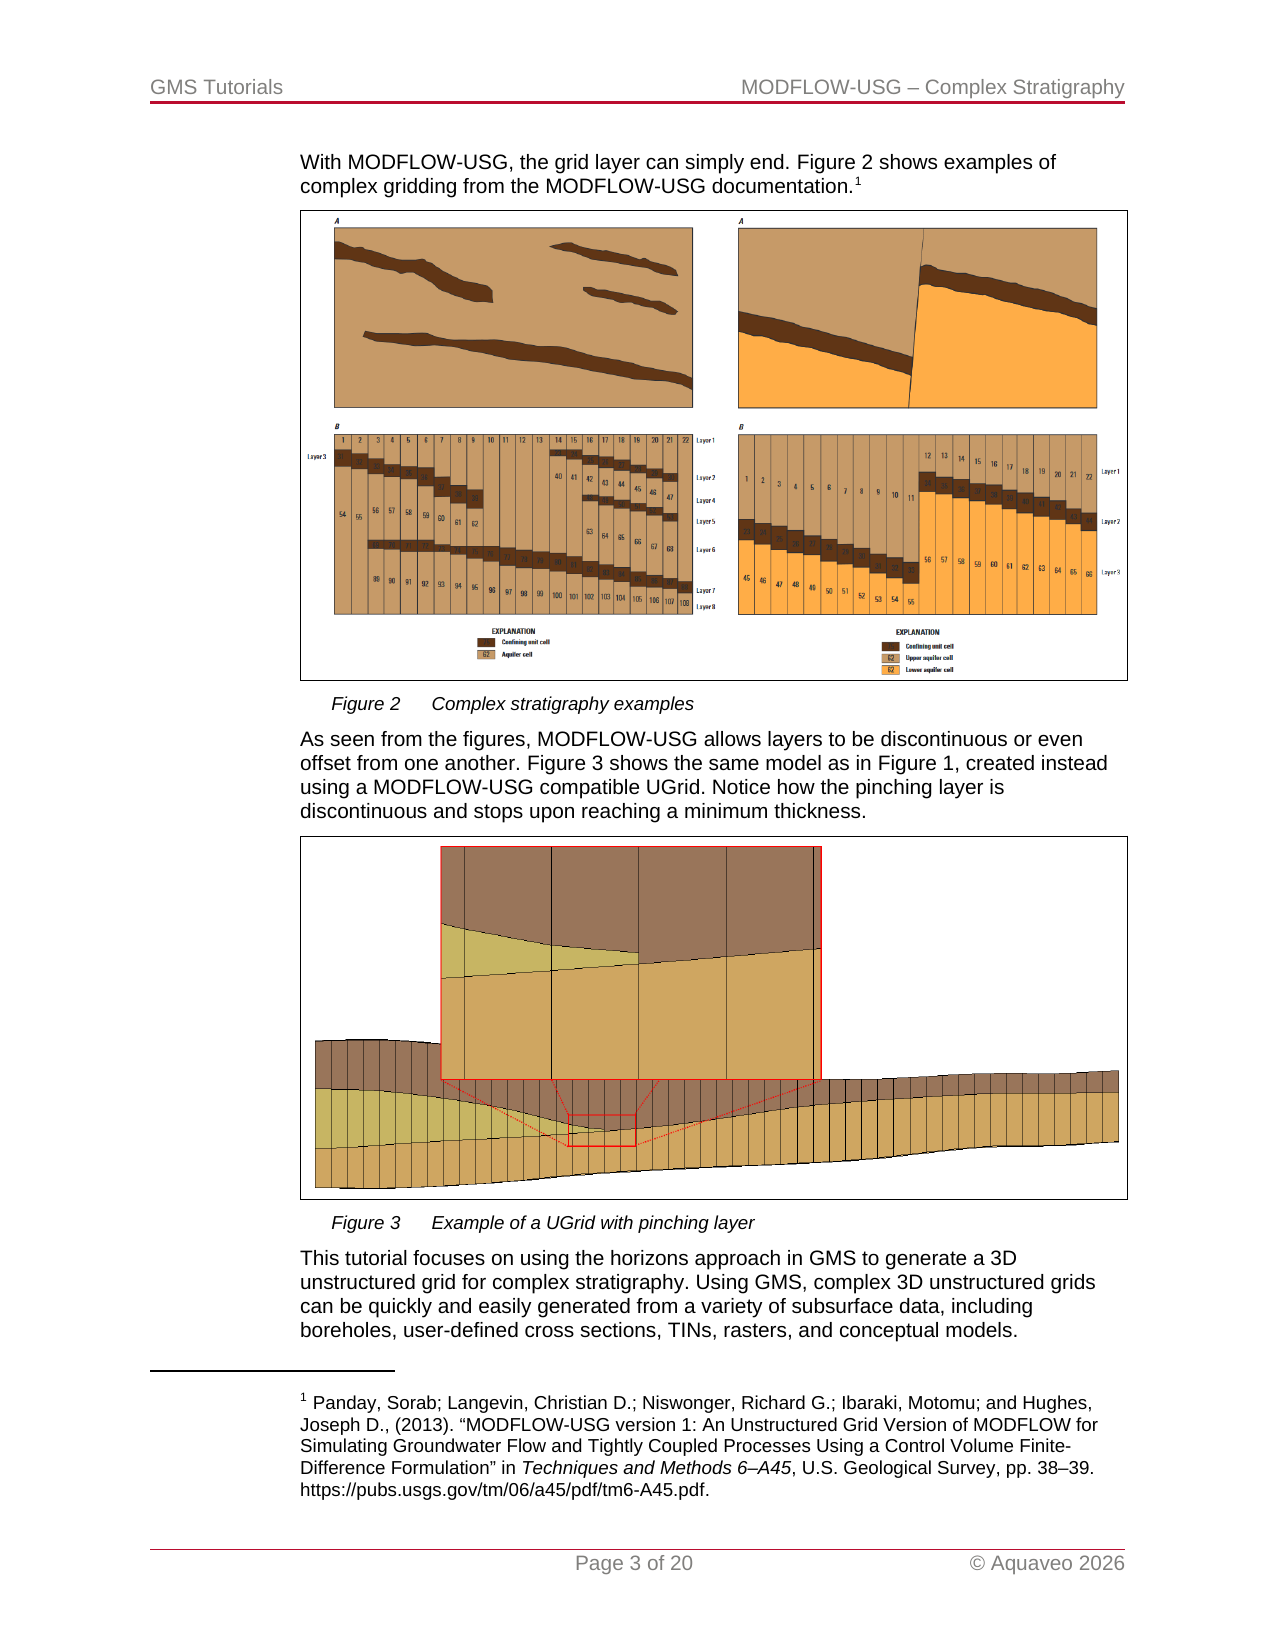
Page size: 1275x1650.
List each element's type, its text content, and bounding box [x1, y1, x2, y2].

text Figure 3 Example of a UGrid with pinching layer [300, 1212, 1125, 1234]
text Figure 2 Complex stratigraphy examples [300, 693, 1125, 715]
picture [301, 837, 1127, 1199]
text As seen from the figures, MODFLOW-USG allows layers to be discontinuous or even offset from one another. Figure 3 shows the same model as in Figure 1, created instead using a MODFLOW-USG compatible UGrid. Notice how the pinching layer is discontinuous and stops upon reaching a minimum thickness. [300, 727, 1125, 823]
picture [301, 211, 1127, 680]
text This tutorial focuses on using the horizons approach in GMS to generate a 3D unstructured grid for complex stratigraphy. Using GMS, complex 3D unstructured grids can be quickly and easily generated from a variety of subsurface data, including boreholes, user-defined cross sections, TINs, rasters, and conceptual models. [300, 1246, 1125, 1342]
text With MODFLOW-USG, the grid layer can simply end. Figure 2 shows examples of complex gridding from the MODFLOW-USG documentation. [300, 150, 1125, 198]
